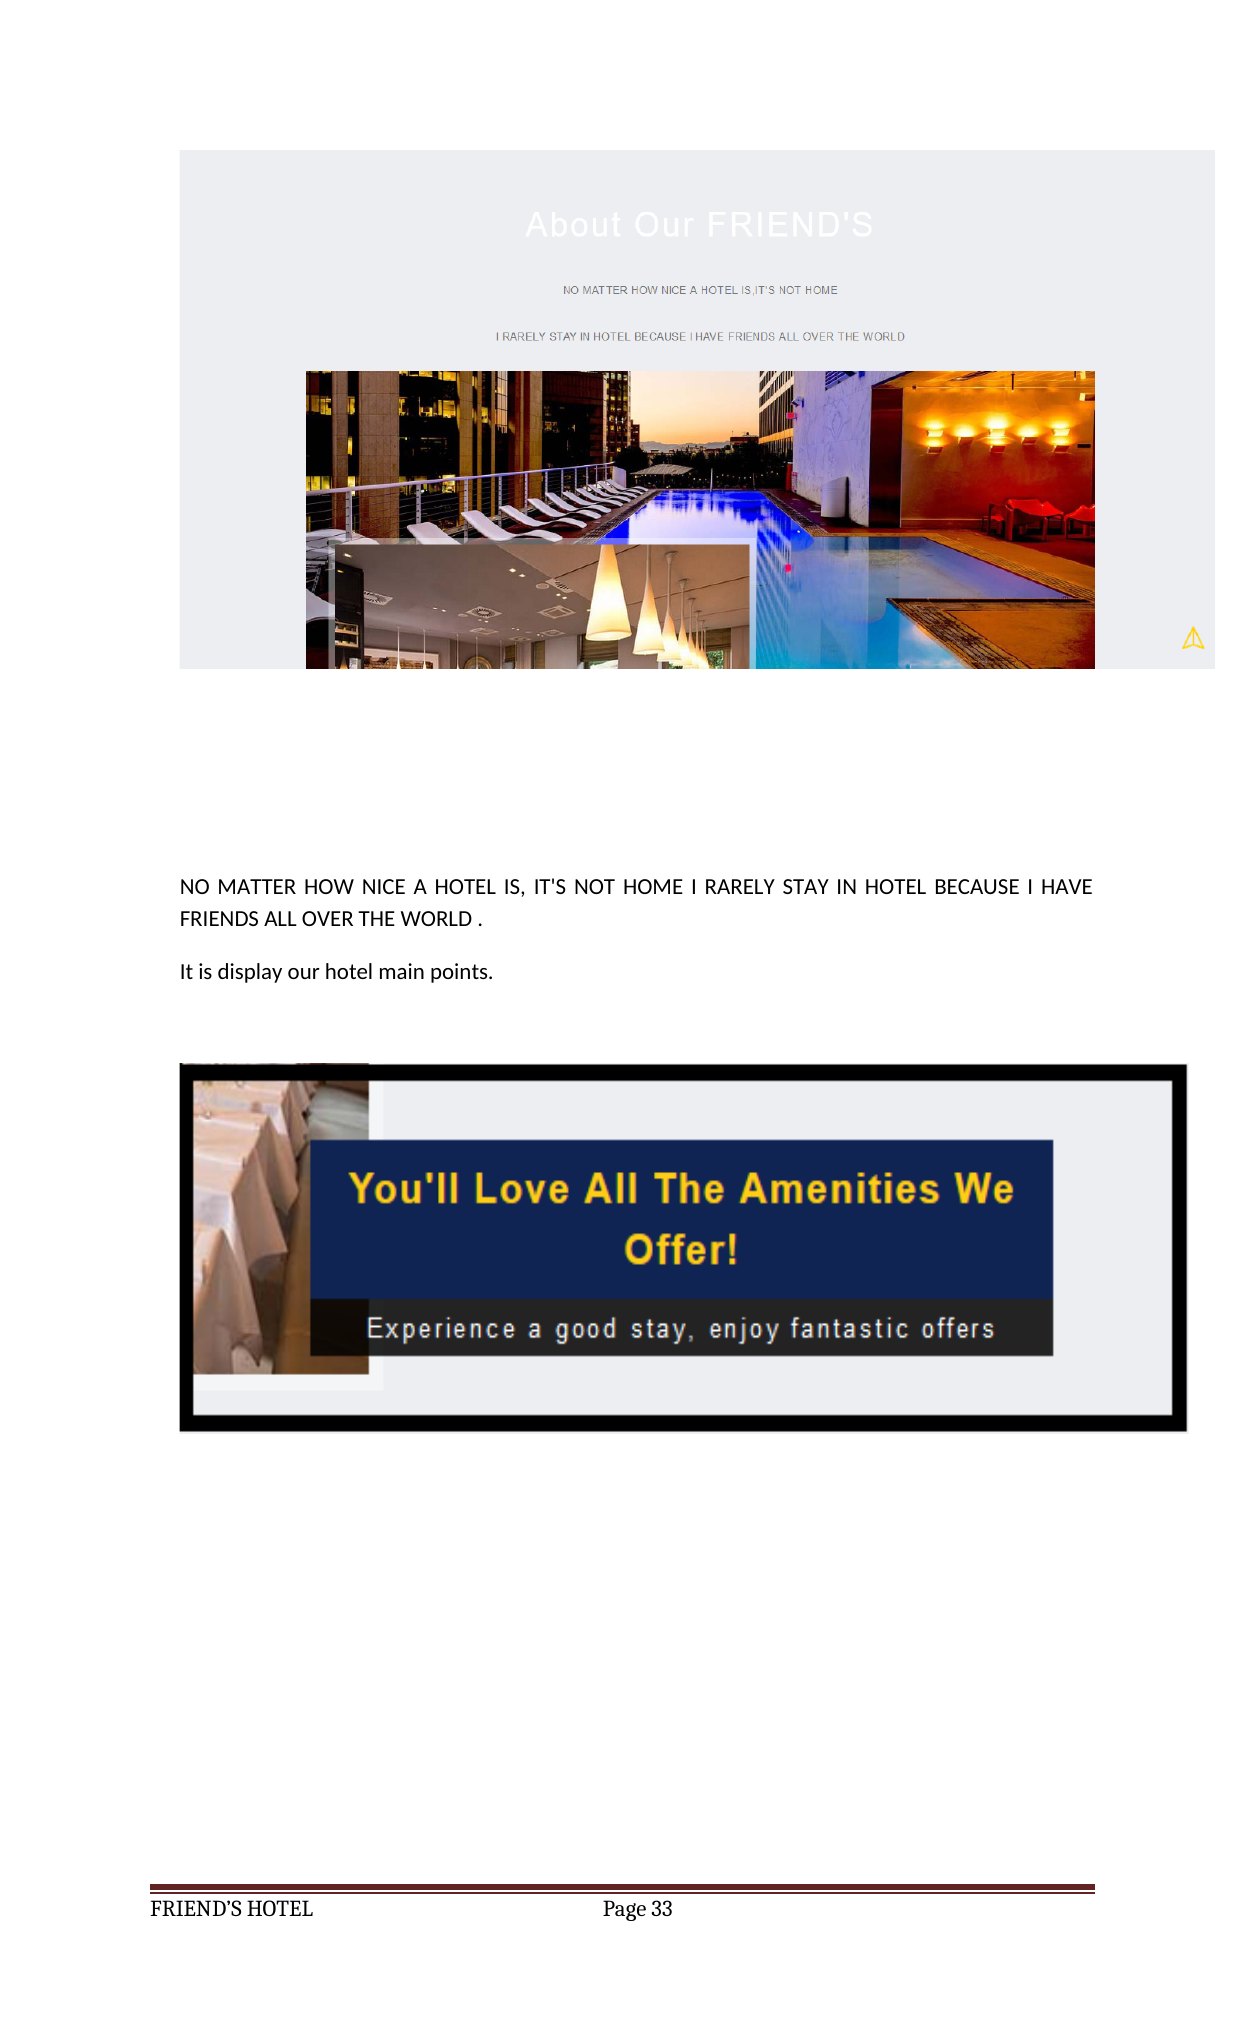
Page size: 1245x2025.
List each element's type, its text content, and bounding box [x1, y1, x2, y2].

picture [179, 1063, 1189, 1434]
text NO MATTER HOW NICE A HOTEL IS, IT'S NOT HOME I RARELY STAY IN HOTEL BECAUSE I HAVE FRIENDS ALL OVER THE WORLD . [179, 872, 1095, 932]
picture [179, 150, 1215, 669]
text It is display our hotel main points. [179, 957, 1095, 985]
